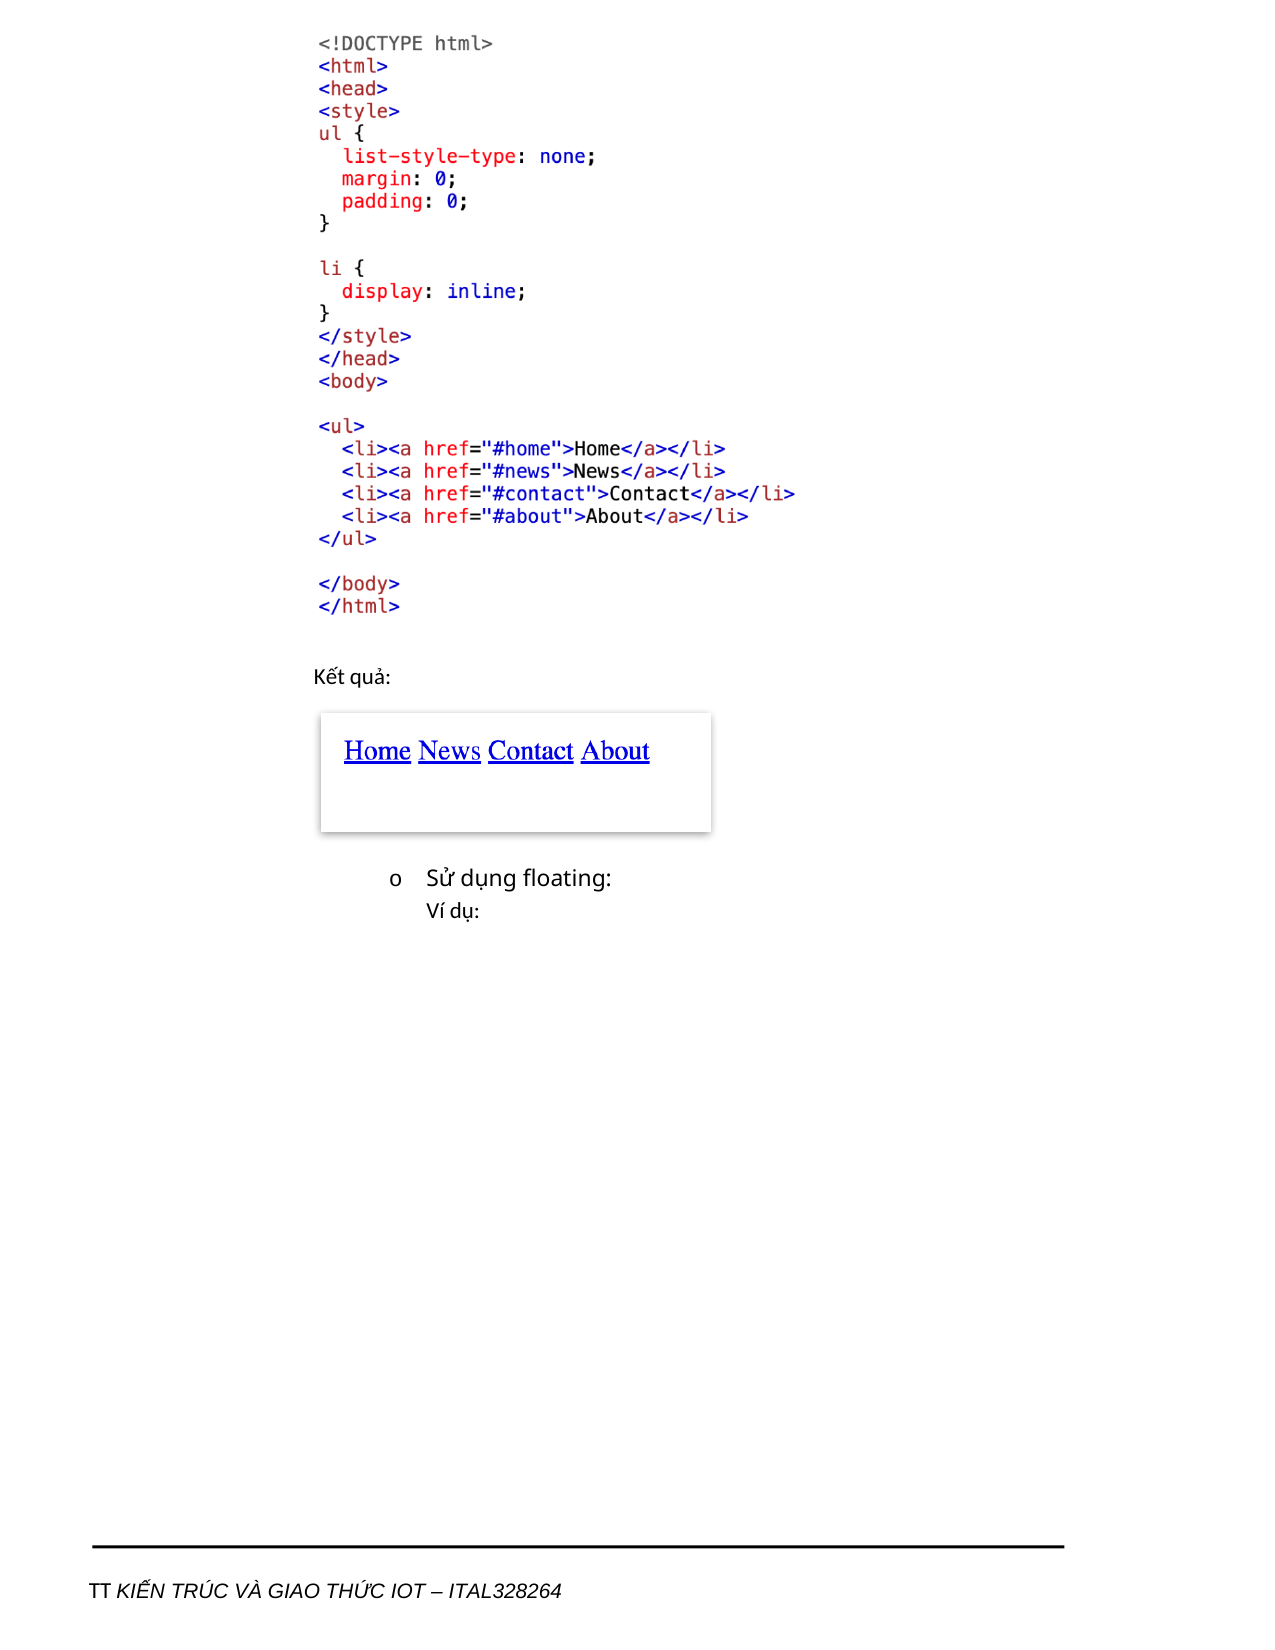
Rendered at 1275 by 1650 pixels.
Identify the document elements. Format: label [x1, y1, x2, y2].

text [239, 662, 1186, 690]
picture [313, 28, 1017, 644]
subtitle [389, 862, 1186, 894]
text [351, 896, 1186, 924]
picture [336, 728, 696, 817]
